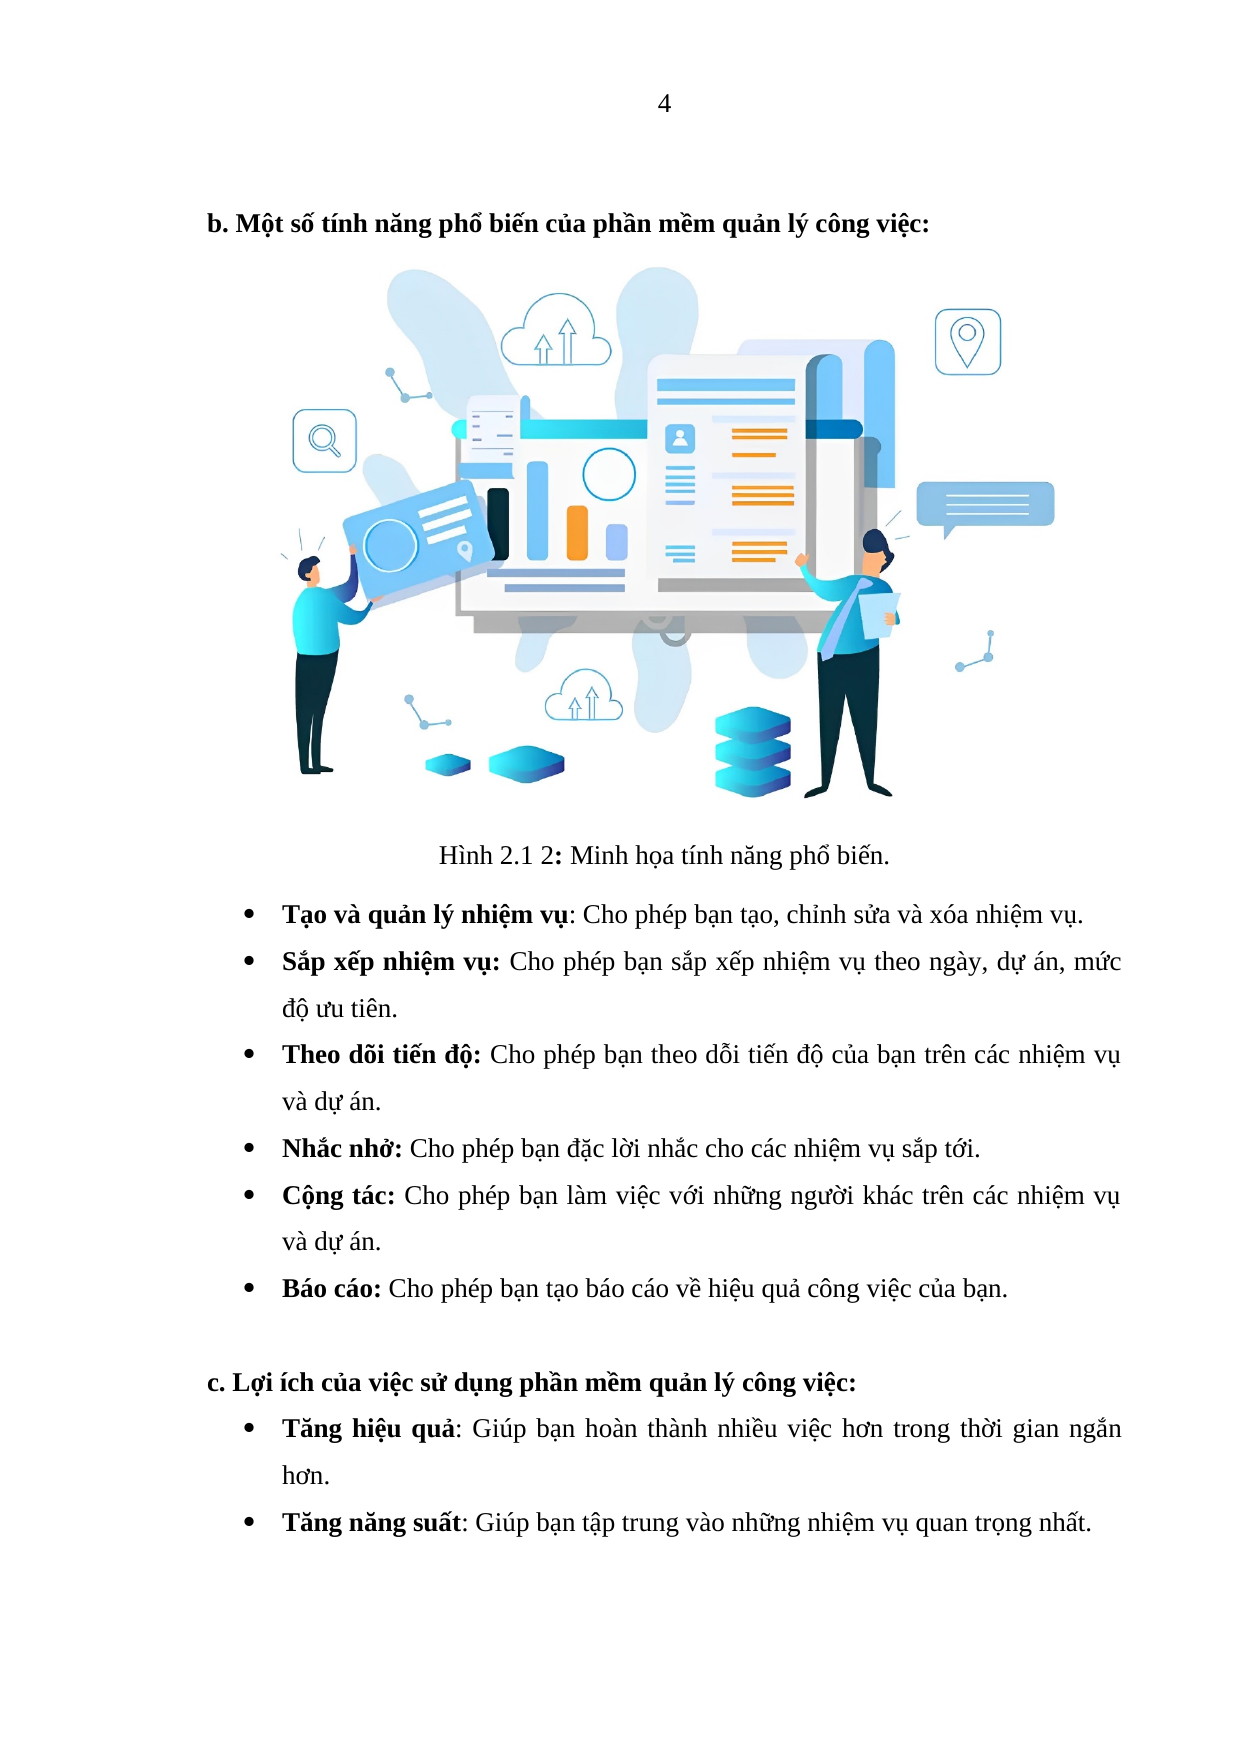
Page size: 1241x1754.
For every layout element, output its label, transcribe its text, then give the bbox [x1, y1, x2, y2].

text b. Một số tính năng phổ biến của phần mềm quản lý công việc: [207, 207, 1122, 238]
list Tăng hiệu quả: Giúp bạn hoàn thành nhiều việc hơn trong thời gian ngắn hơn. [244, 1412, 1122, 1490]
list Sắp xếp nhiệm vụ: Cho phép bạn sắp xếp nhiệm vụ theo ngày, dự án, mức độ ưu tiên. [244, 945, 1122, 1023]
list Tạo và quản lý nhiệm vụ: Cho phép bạn tạo, chỉnh sửa và xóa nhiệm vụ. [244, 898, 1122, 929]
text c. Lợi ích của việc sử dụng phần mềm quản lý công việc: [207, 1366, 1122, 1397]
list Tăng năng suất: Giúp bạn tập trung vào những nhiệm vụ quan trọng nhất. [244, 1506, 1122, 1537]
list Cộng tác: Cho phép bạn làm việc với những người khác trên các nhiệm vụ và dự án. [244, 1179, 1122, 1257]
list Nhắc nhở: Cho phép bạn đặc lời nhắc cho các nhiệm vụ sắp tới. [244, 1132, 1122, 1163]
text Hình 2.1 2: Minh họa tính năng phổ biến. [207, 839, 1122, 870]
list Theo dõi tiến độ: Cho phép bạn theo dỗi tiến độ của bạn trên các nhiệm vụ và dự án. [244, 1038, 1122, 1116]
list Báo cáo: Cho phép bạn tạo báo cáo về hiệu quả công việc của bạn. [244, 1272, 1122, 1303]
picture [248, 253, 1081, 811]
